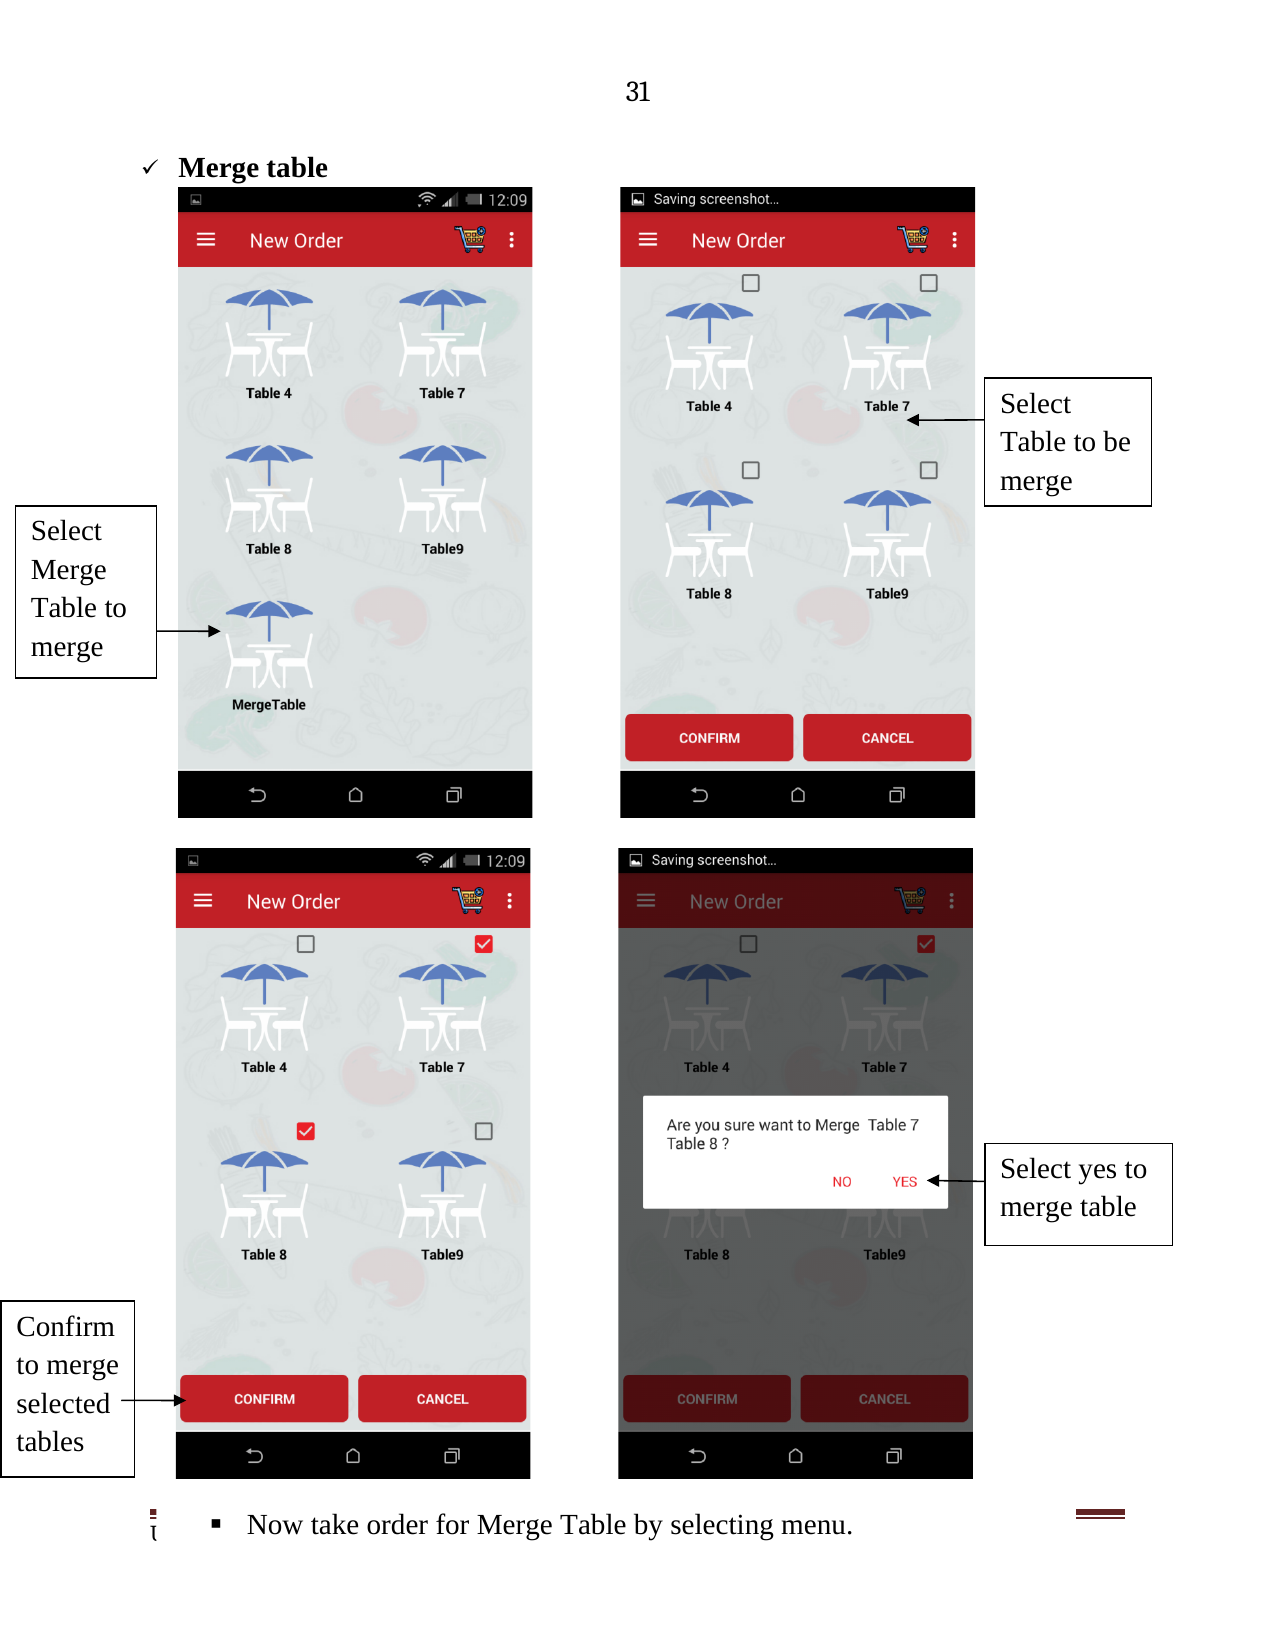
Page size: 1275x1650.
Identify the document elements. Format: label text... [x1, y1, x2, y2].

picture [620, 187, 976, 818]
picture [175, 848, 531, 1479]
picture [178, 187, 533, 818]
picture [618, 848, 973, 1479]
